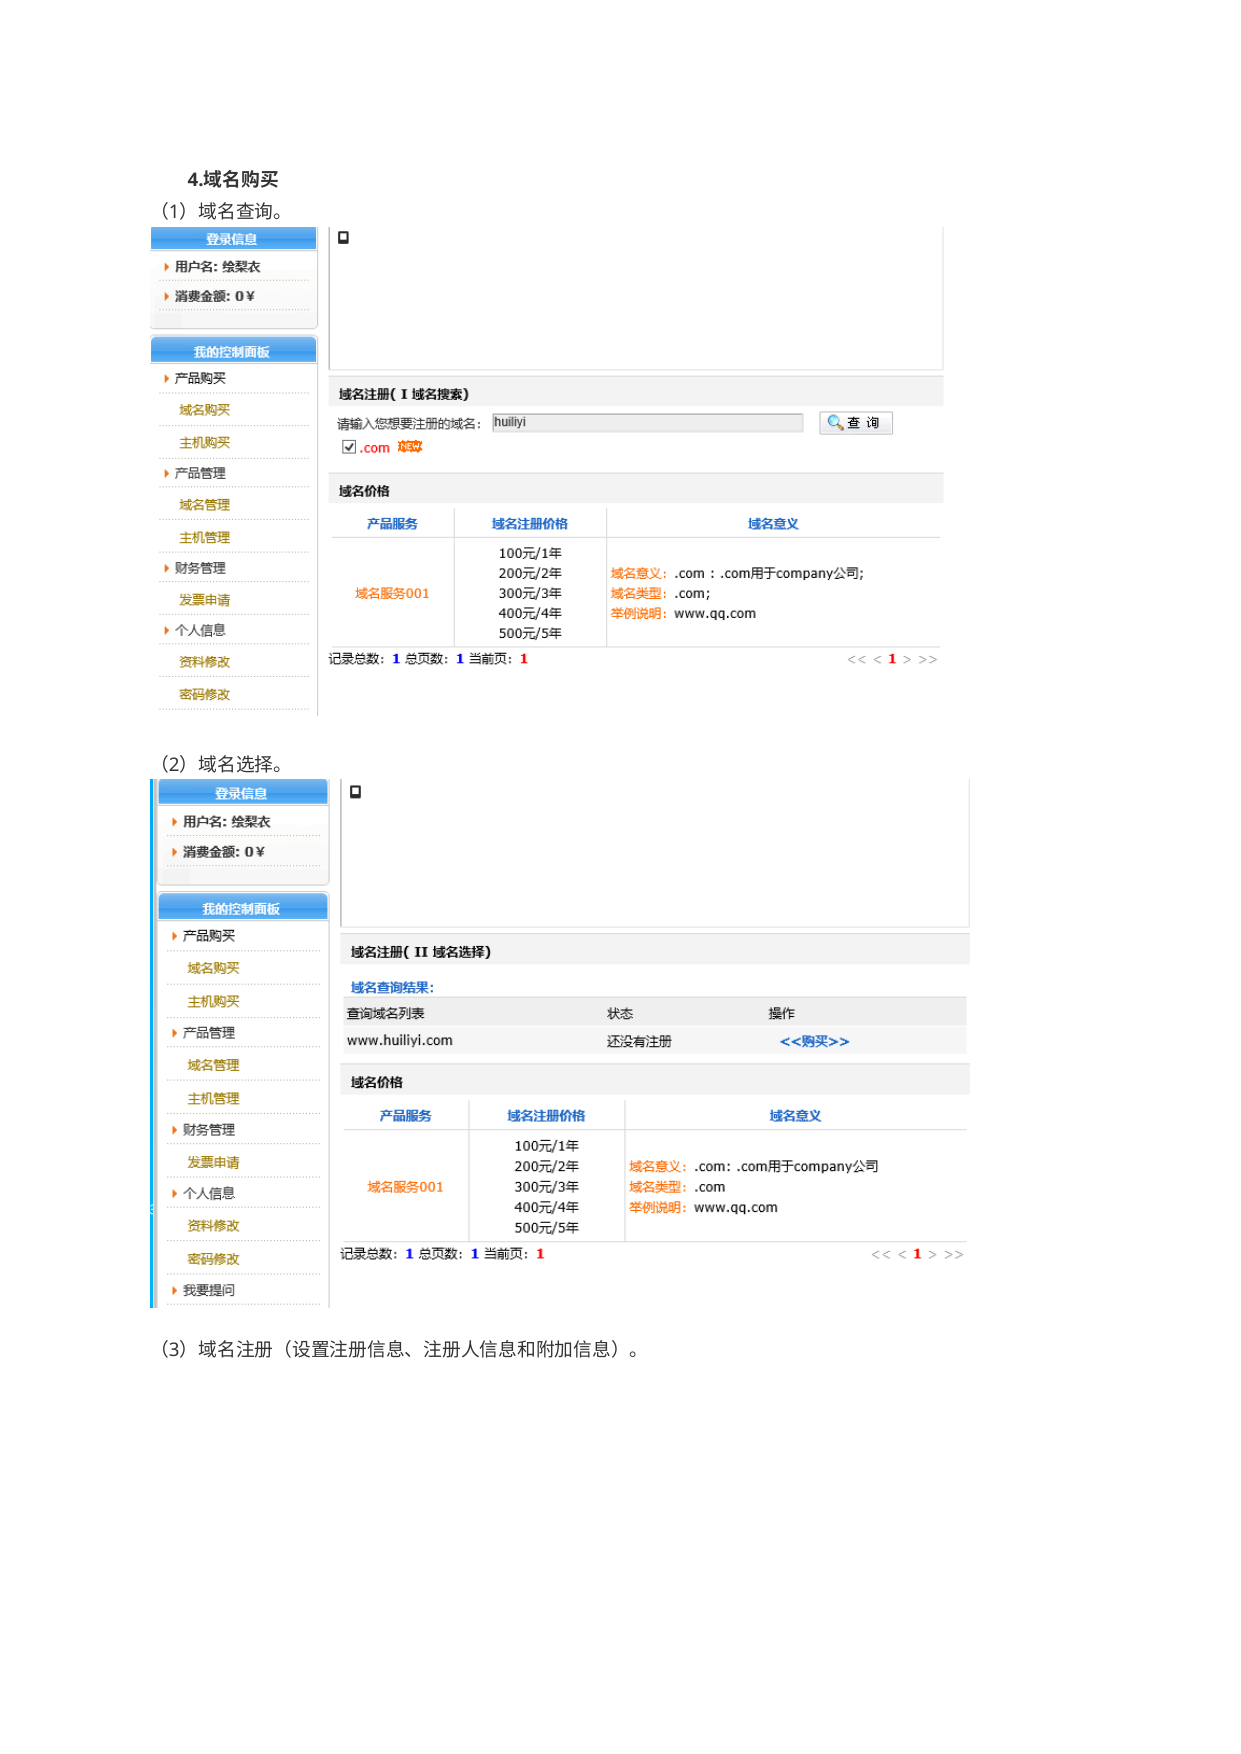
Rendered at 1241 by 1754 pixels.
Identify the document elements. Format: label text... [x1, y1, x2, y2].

picture [150, 227, 1015, 716]
list 域名注册（设置注册信息、注册人信息和附加信息）。 [150, 1332, 1053, 1364]
text 4.域名购买 [187, 162, 1053, 194]
list （2）域名选择。 [150, 747, 1053, 779]
picture [154, 779, 1015, 1308]
list （1）域名查询。 [150, 194, 1053, 227]
